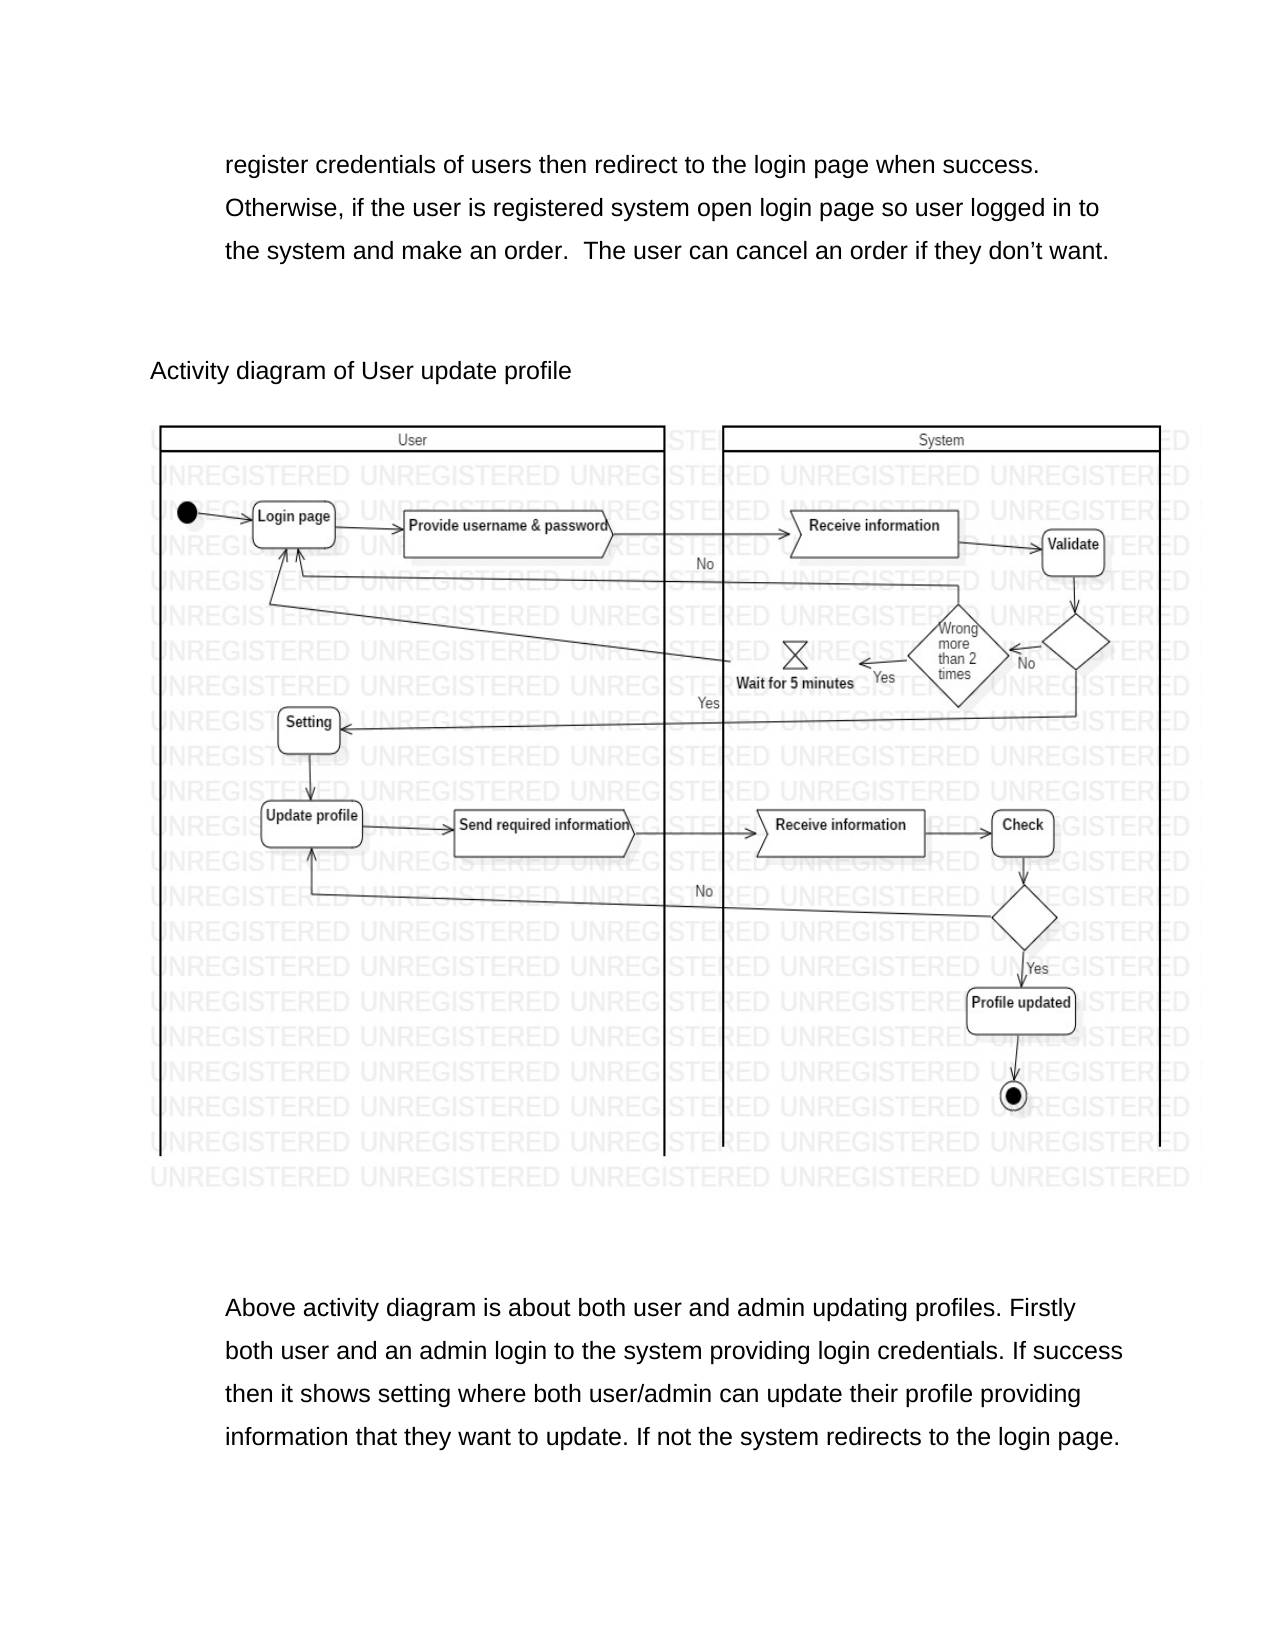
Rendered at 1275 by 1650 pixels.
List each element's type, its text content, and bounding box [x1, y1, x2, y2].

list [225, 150, 1125, 265]
list Above activity diagram is about both user and admin updating profiles. Firstly both user and an admin login to the system providing login credentials. If success then it shows setting where both user/admin can update their profile providing information that they want to update. If not the system redirects to the login page. [225, 1293, 1125, 1451]
text Activity diagram of User update profile [150, 356, 1125, 384]
picture [150, 415, 1202, 1203]
